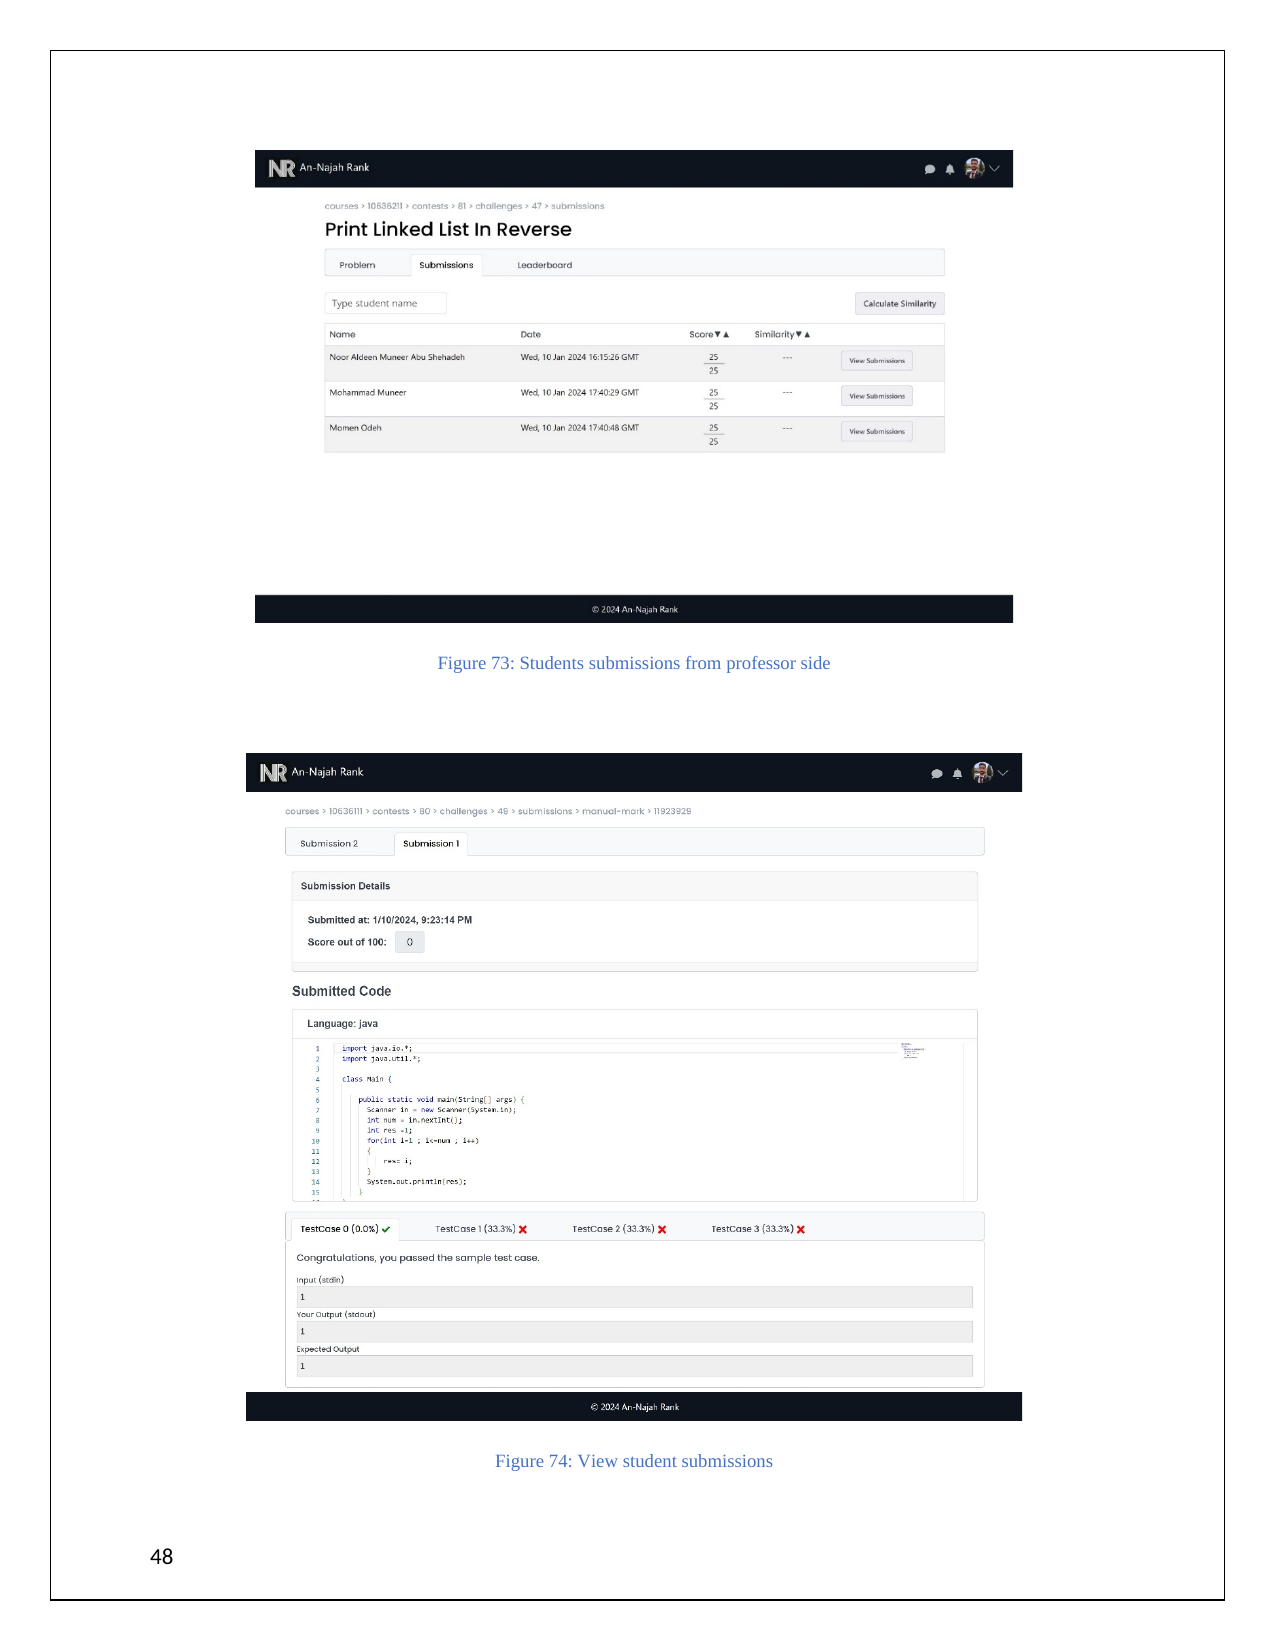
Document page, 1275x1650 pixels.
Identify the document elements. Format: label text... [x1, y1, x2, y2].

text Figure 74: View student submissions [150, 1450, 1118, 1472]
text Figure 73: Students submissions from professor side [150, 652, 1118, 673]
picture [246, 753, 1023, 1421]
picture [255, 150, 1014, 623]
